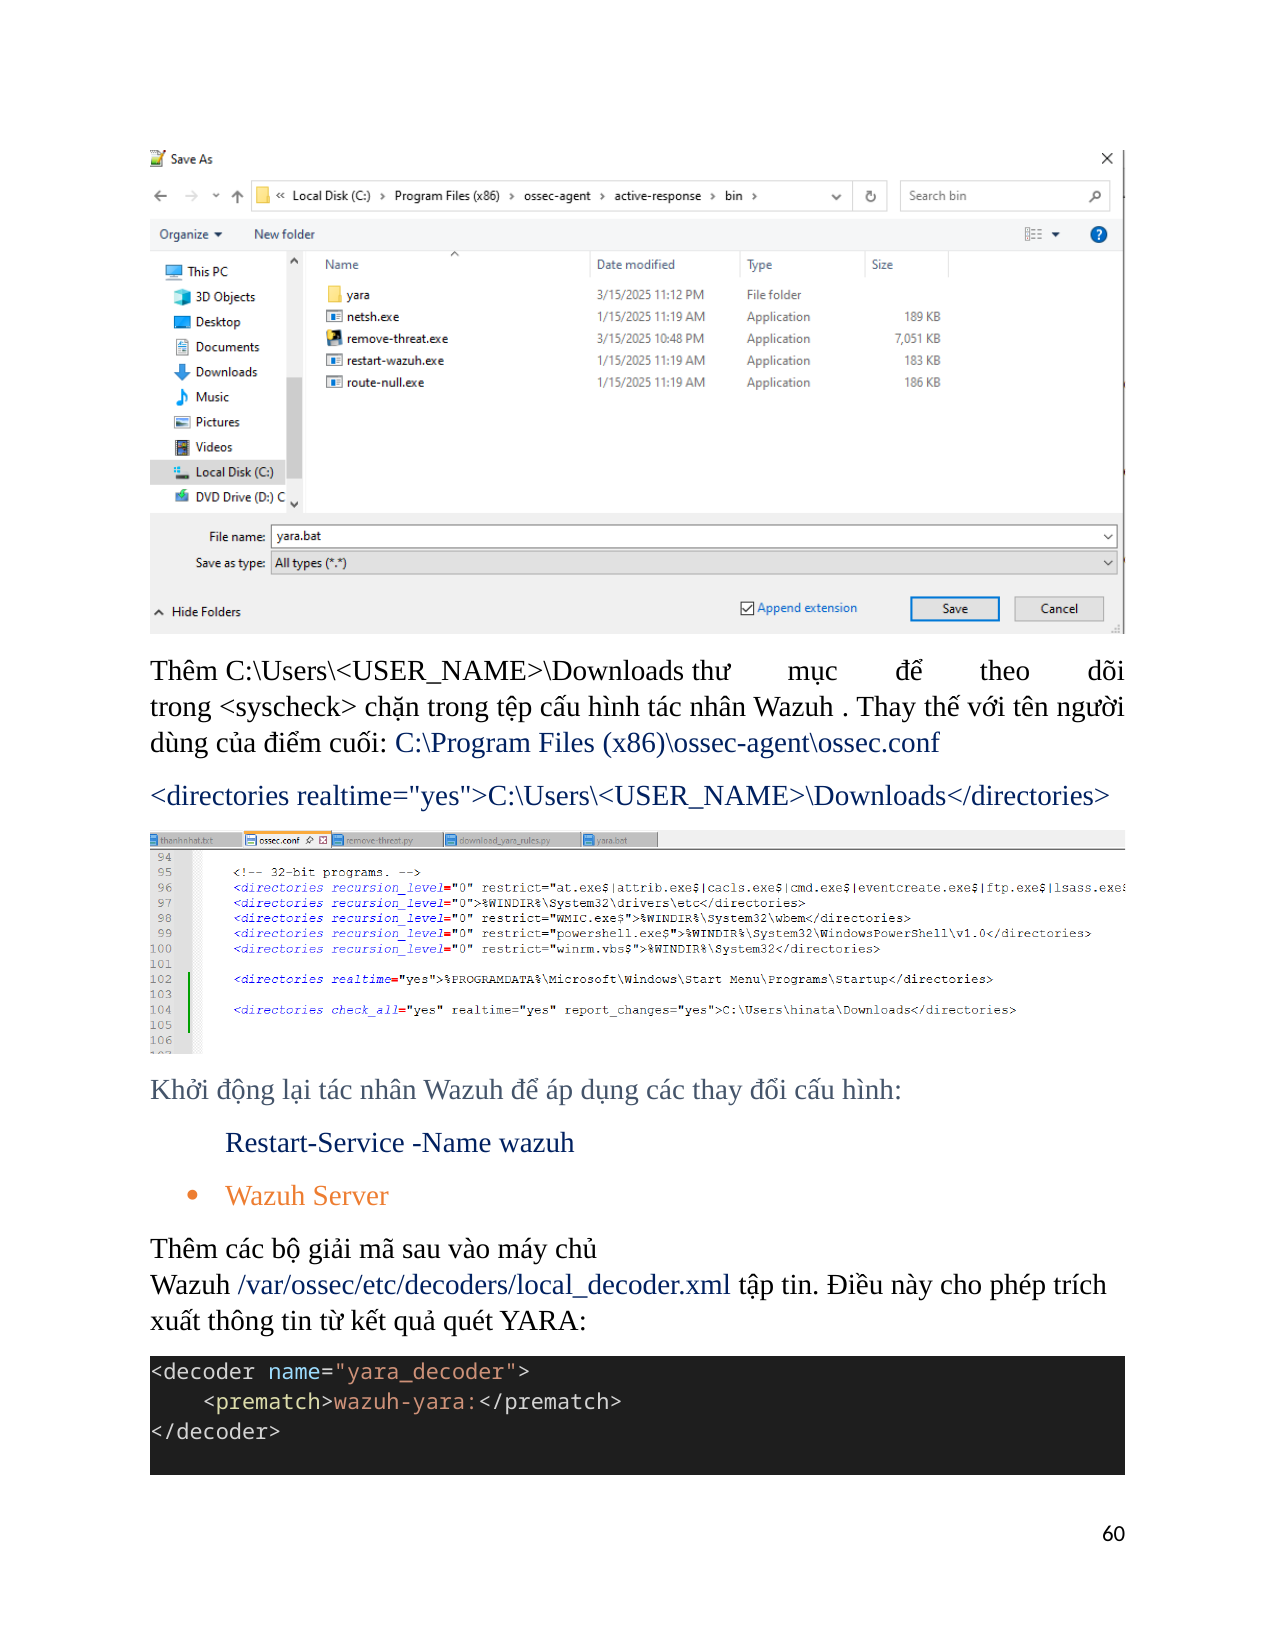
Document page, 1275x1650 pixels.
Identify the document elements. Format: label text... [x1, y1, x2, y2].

list Wazuh Server [187, 1178, 1125, 1212]
picture [150, 830, 1125, 1054]
text Thêm các bộ giải mã sau vào máy chủ Wazuh /var/ossec/etc/decoders/local_decoder.xml tập tin. Điều này cho phép trích xuất thông tin từ kết quả quét YARA: [150, 1231, 1125, 1337]
picture [150, 150, 1125, 634]
text <prematch>wazuh-yara:</prematch> [150, 1386, 1125, 1416]
text Thêm C:\Users\<USER_NAME>\Downloads thư mục để theo dõi trong <syscheck> chặn trong tệp cấu hình tác nhân Wazuh . Thay thế với tên người dùng của điểm cuối: C:\Program Files (x86)\ossec-agent\ossec.conf [150, 653, 1125, 758]
text </decoder> [150, 1416, 1125, 1445]
text <directories realtime="yes">C:\Users\<USER_NAME>\Downloads</directories> [150, 778, 1125, 811]
text Khởi động lại tác nhân Wazuh để áp dụng các thay đổi cấu hình: [150, 1072, 1125, 1106]
text Restart-Service -Name wazuh [150, 1125, 1125, 1159]
text <decoder name="yara_decoder"> [150, 1356, 1125, 1386]
